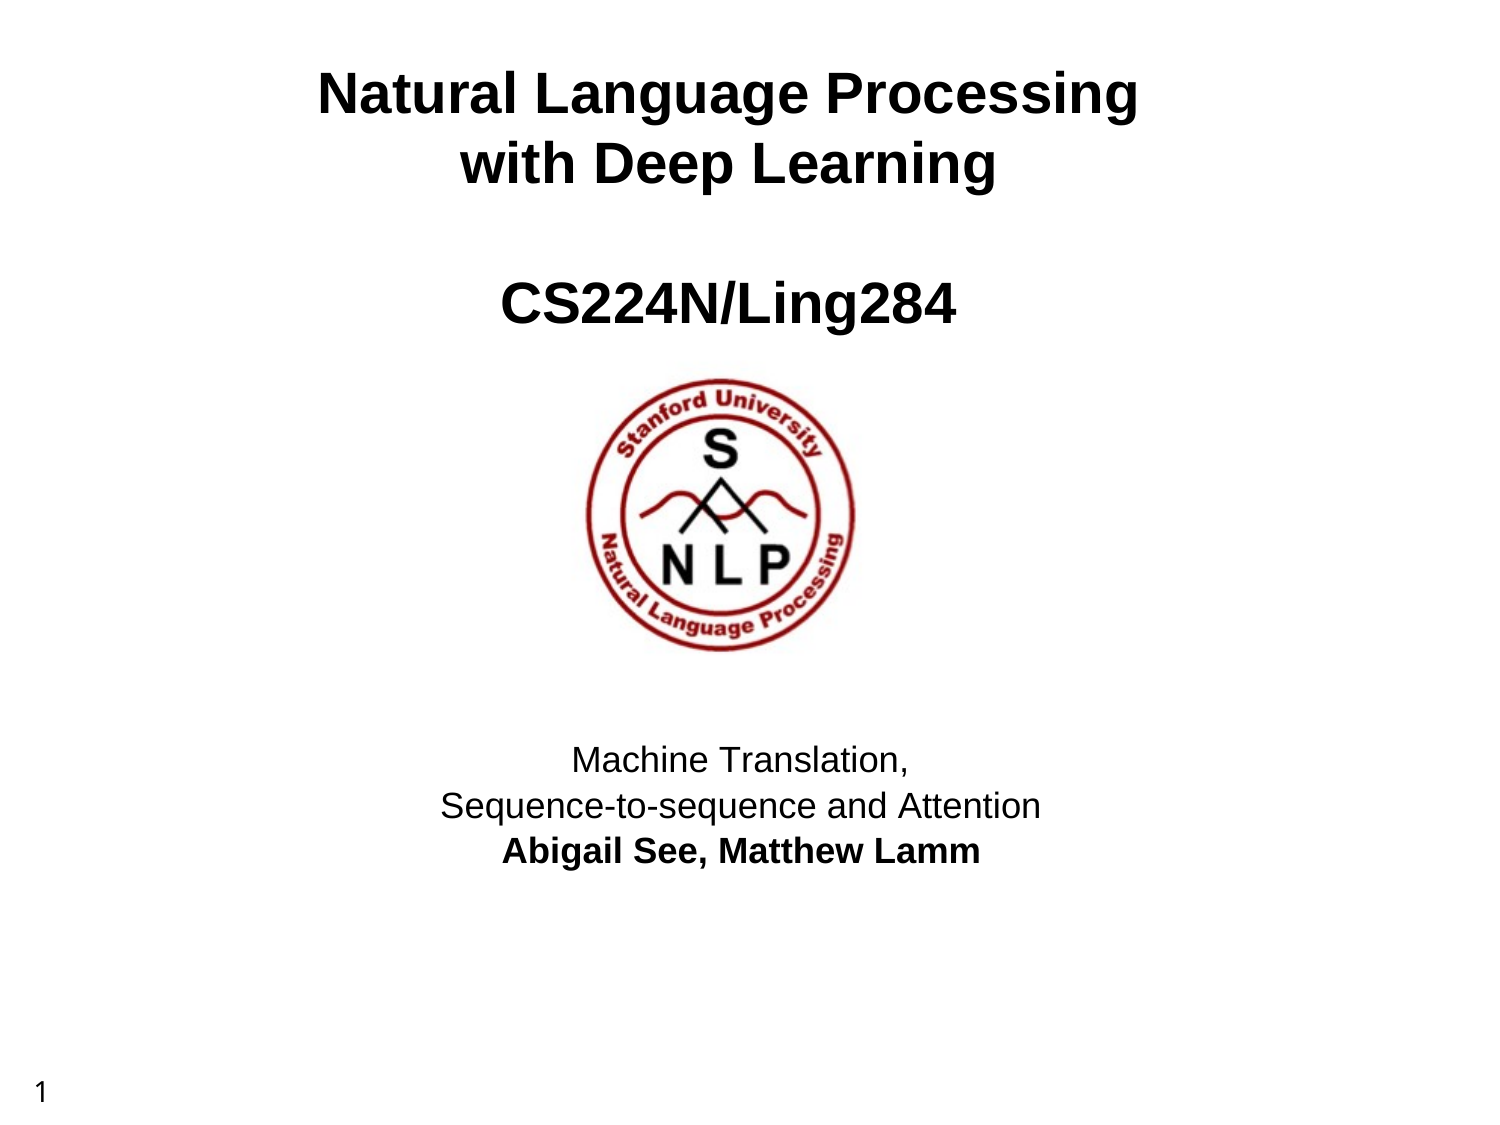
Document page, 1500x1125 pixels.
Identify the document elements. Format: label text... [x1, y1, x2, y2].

text with Deep Learning [238, 129, 1220, 196]
text Abigail See, Matthew Lamm [25, 829, 1457, 871]
text Natural Language Processing [238, 59, 1220, 126]
text Machine Translation, [25, 738, 1455, 781]
text Sequence-to-sequence and Attention [25, 784, 1456, 826]
text CS224N/Ling284 [238, 269, 1218, 336]
picture [548, 338, 886, 693]
